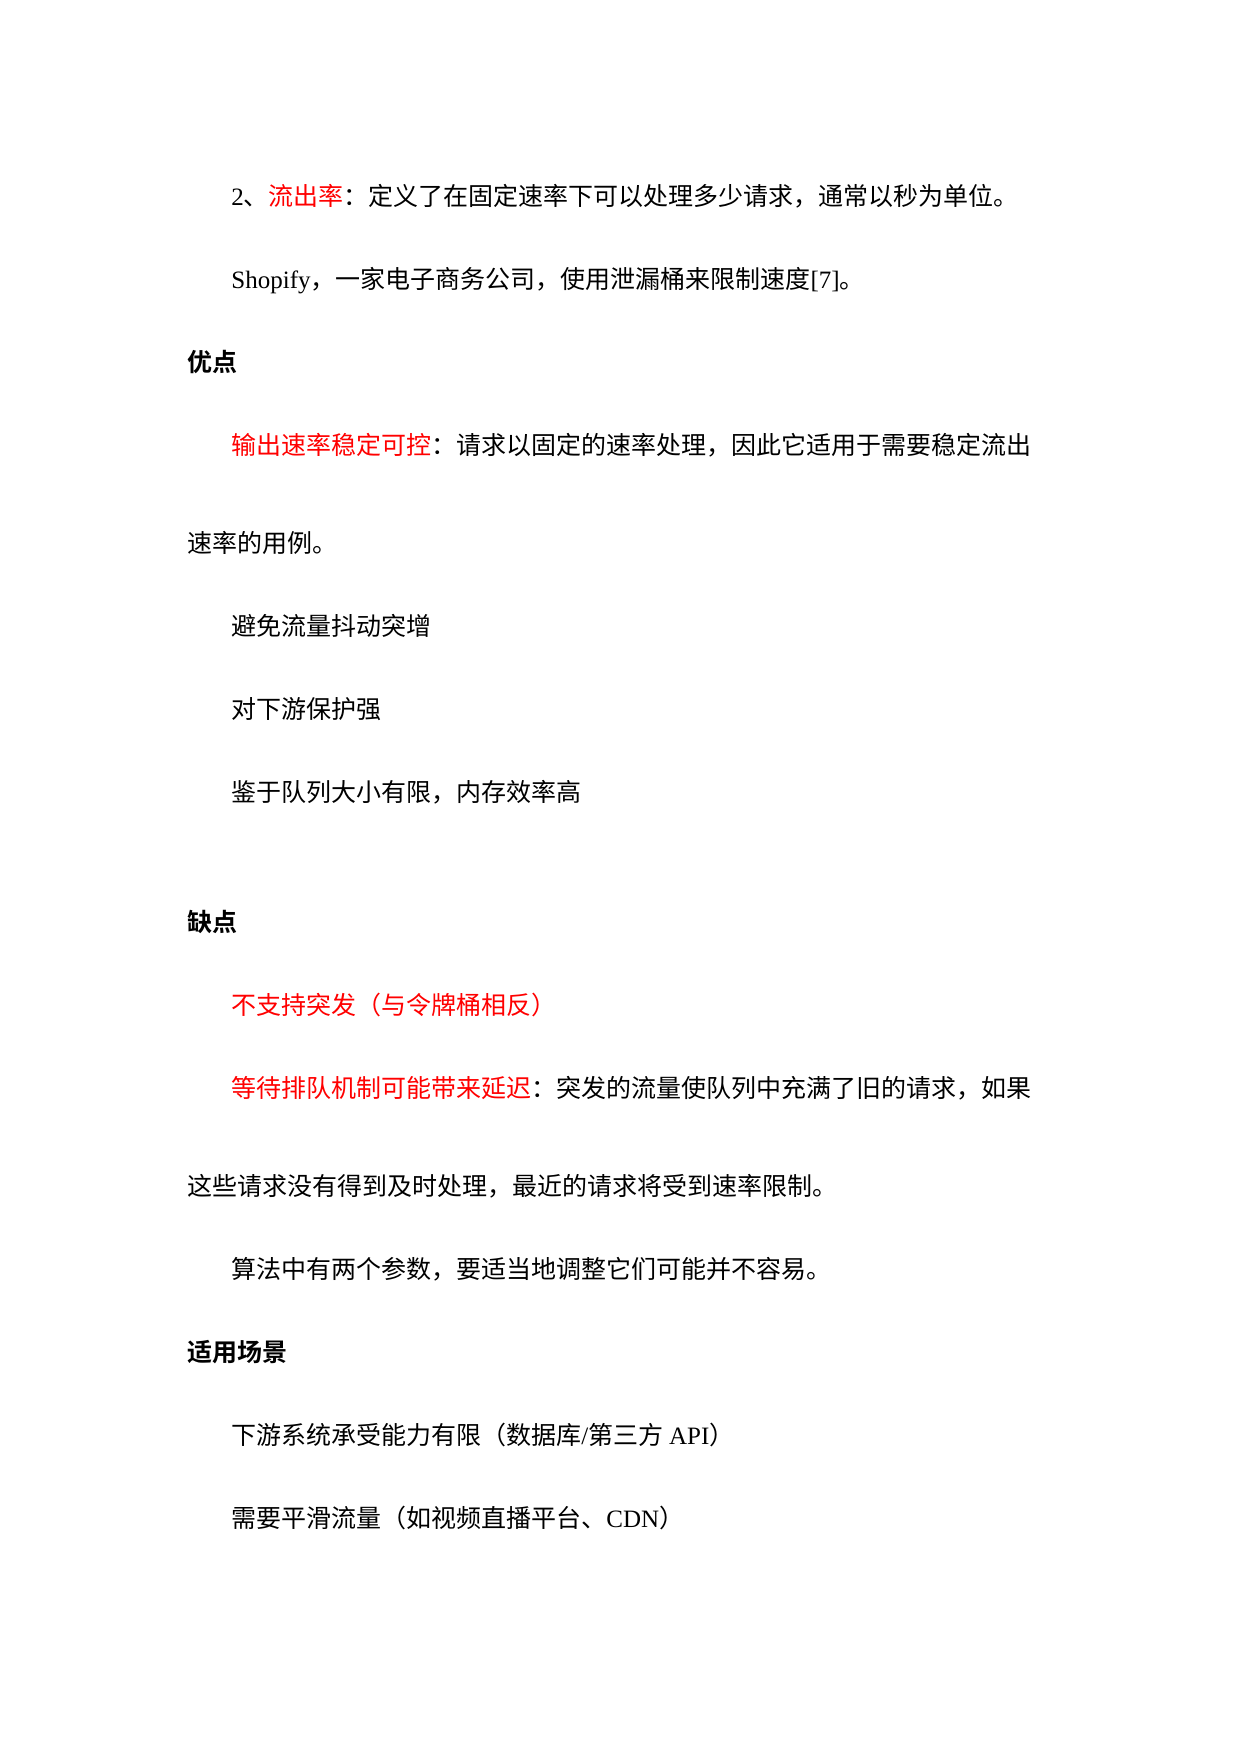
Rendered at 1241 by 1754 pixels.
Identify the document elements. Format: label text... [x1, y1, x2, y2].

subtitle 优点 [187, 328, 1053, 393]
subtitle 缺点 [187, 888, 1053, 953]
text 算法中有两个参数，要适当地调整它们可能并不容易。 [187, 1235, 1053, 1300]
text 2、流出率：定义了在固定速率下可以处理多少请求，通常以秒为单位。 [187, 162, 1053, 227]
text 输出速率稳定可控：请求以固定的速率处理，因此它适用于需要稳定流出速率的用例。 [187, 411, 1053, 574]
text 鉴于队列大小有限，内存效率高 [187, 758, 1053, 823]
text 等待排队机制可能带来延迟：突发的流量使队列中充满了旧的请求，如果这些请求没有得到及时处理，最近的请求将受到速率限制。 [187, 1054, 1053, 1217]
subtitle 适用场景 [187, 1318, 1053, 1383]
text 避免流量抖动突增 [187, 592, 1053, 657]
text 不支持突发（与令牌桶相反） [187, 971, 1053, 1036]
text 需要平滑流量（如视频直播平台、CDN） [187, 1484, 1053, 1549]
text Shopify，一家电子商务公司，使用泄漏桶来限制速度[7]。 [187, 245, 1053, 310]
text 对下游保护强 [187, 675, 1053, 740]
text 下游系统承受能力有限（数据库/第三方 API） [187, 1401, 1053, 1466]
